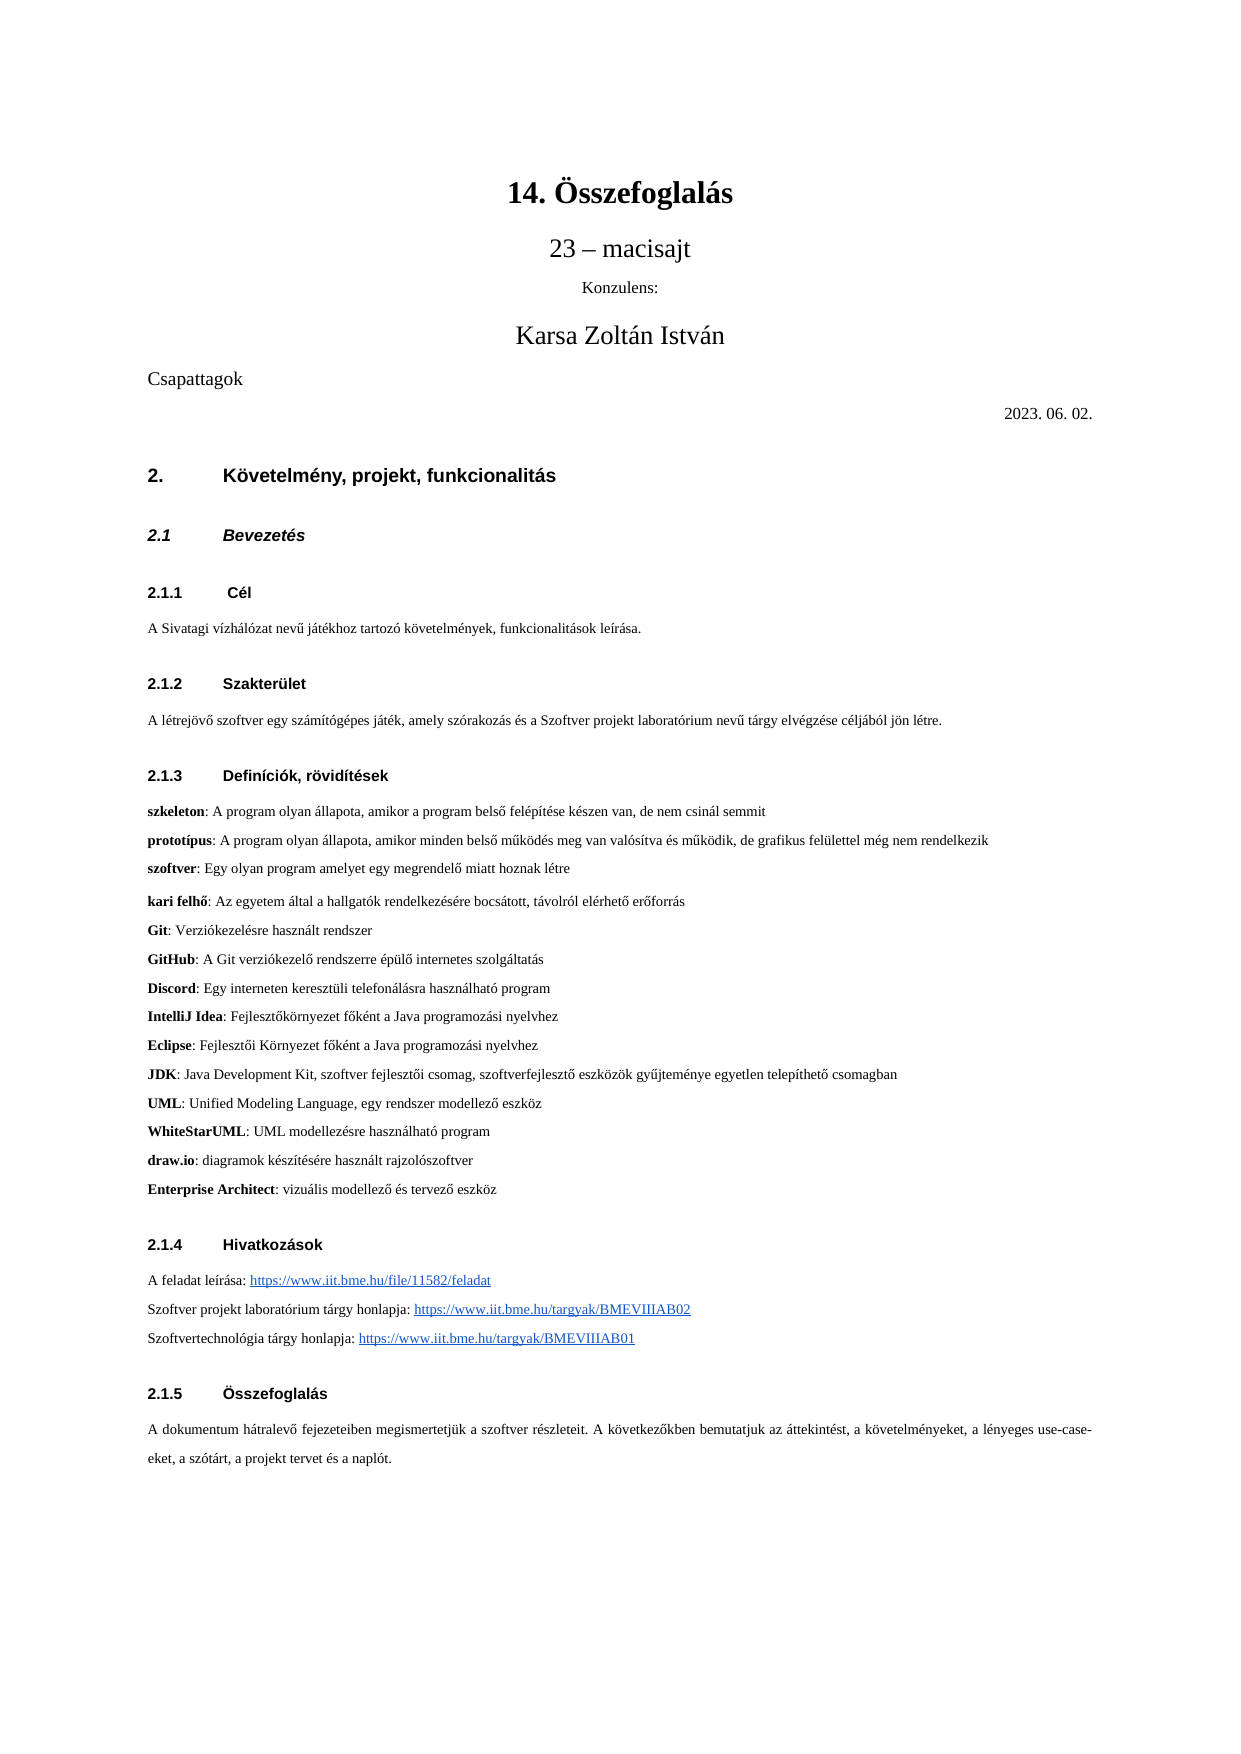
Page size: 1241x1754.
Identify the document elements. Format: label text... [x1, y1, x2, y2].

text GitHub: A Git verziókezelő rendszerre épülő internetes szolgáltatás [147, 939, 1093, 967]
text JDK: Java Development Kit, szoftver fejlesztői csomag, szoftverfejlesztő eszközök gyűjteménye egyetlen telepíthető csomagban [147, 1054, 1093, 1082]
text Szoftver projekt laboratórium tárgy honlapja: https://www.iit.bme.hu/targyak/BMEVIIIAB02 [147, 1289, 1093, 1318]
text A dokumentum hátralevő fejezeteiben megismertetjük a szoftver részleteit. A következőkben bemutatjuk az áttekintést, a követelményeket, a lényeges use-case-eket, a szótárt, a projekt tervet és a naplót. [147, 1409, 1093, 1467]
text WhiteStarUML: UML modellezésre használható program [147, 1111, 1093, 1140]
text Discord: Egy interneten keresztüli telefonálásra használható program [147, 967, 1093, 996]
subtitle Bevezetés [147, 512, 1093, 545]
title 14. Összefoglalás [147, 148, 1093, 211]
text 2023. 06. 02. [147, 390, 1093, 423]
subtitle Hivatkozások [147, 1222, 1093, 1254]
text Git: Verziókezelésre használt rendszer [147, 910, 1093, 939]
text A létrejövő szoftver egy számítógépes játék, amely szórakozás és a Szoftver projekt laboratórium nevű tárgy elvégzése céljából jön létre. [147, 699, 1093, 728]
text 23 – macisajt [147, 211, 1093, 263]
subtitle Cél [147, 570, 1093, 602]
text draw.io: diagramok készítésére használt rajzolószoftver [147, 1140, 1093, 1169]
text kari felhő: Az egyetem által a hallgatók rendelkezésére bocsátott, távolról elérhető erőforrás [147, 881, 1093, 910]
text szoftver: Egy olyan program amelyet egy megrendelő miatt hoznak létre [147, 848, 1093, 877]
text Eclipse: Fejlesztői Környezet főként a Java programozási nyelvhez [147, 1025, 1093, 1054]
text A Sivatagi vízhálózat nevű játékhoz tartozó követelmények, funkcionalitások leírása. [147, 608, 1093, 637]
subtitle Definíciók, rövidítések [147, 753, 1093, 784]
text Enterprise Architect: vizuális modellező és tervező eszköz [147, 1169, 1093, 1197]
text IntelliJ Idea: Fejlesztőkörnyezet főként a Java programozási nyelvhez [147, 996, 1093, 1025]
subtitle Követelmény, projekt, funkcionalitás [147, 448, 1093, 487]
text szkeleton: A program olyan állapota, amikor a program belső felépítése készen van, de nem csinál semmit [147, 791, 1093, 819]
text Szoftvertechnológia tárgy honlapja: https://www.iit.bme.hu/targyak/BMEVIIIAB01 [147, 1318, 1093, 1346]
text UML: Unified Modeling Language, egy rendszer modellező eszköz [147, 1082, 1093, 1111]
text Konzulens: [147, 264, 1093, 297]
text Karsa Zoltán István [147, 297, 1093, 350]
text A feladat leírása: https://www.iit.bme.hu/file/11582/feladat [147, 1260, 1093, 1289]
subtitle Szakterület [147, 662, 1093, 693]
text prototípus: A program olyan állapota, amikor minden belső működés meg van valósítva és működik, de grafikus felülettel még nem rendelkezik [147, 819, 1093, 848]
subtitle Összefoglalás [147, 1371, 1093, 1403]
text Csapattagok [147, 351, 1093, 389]
